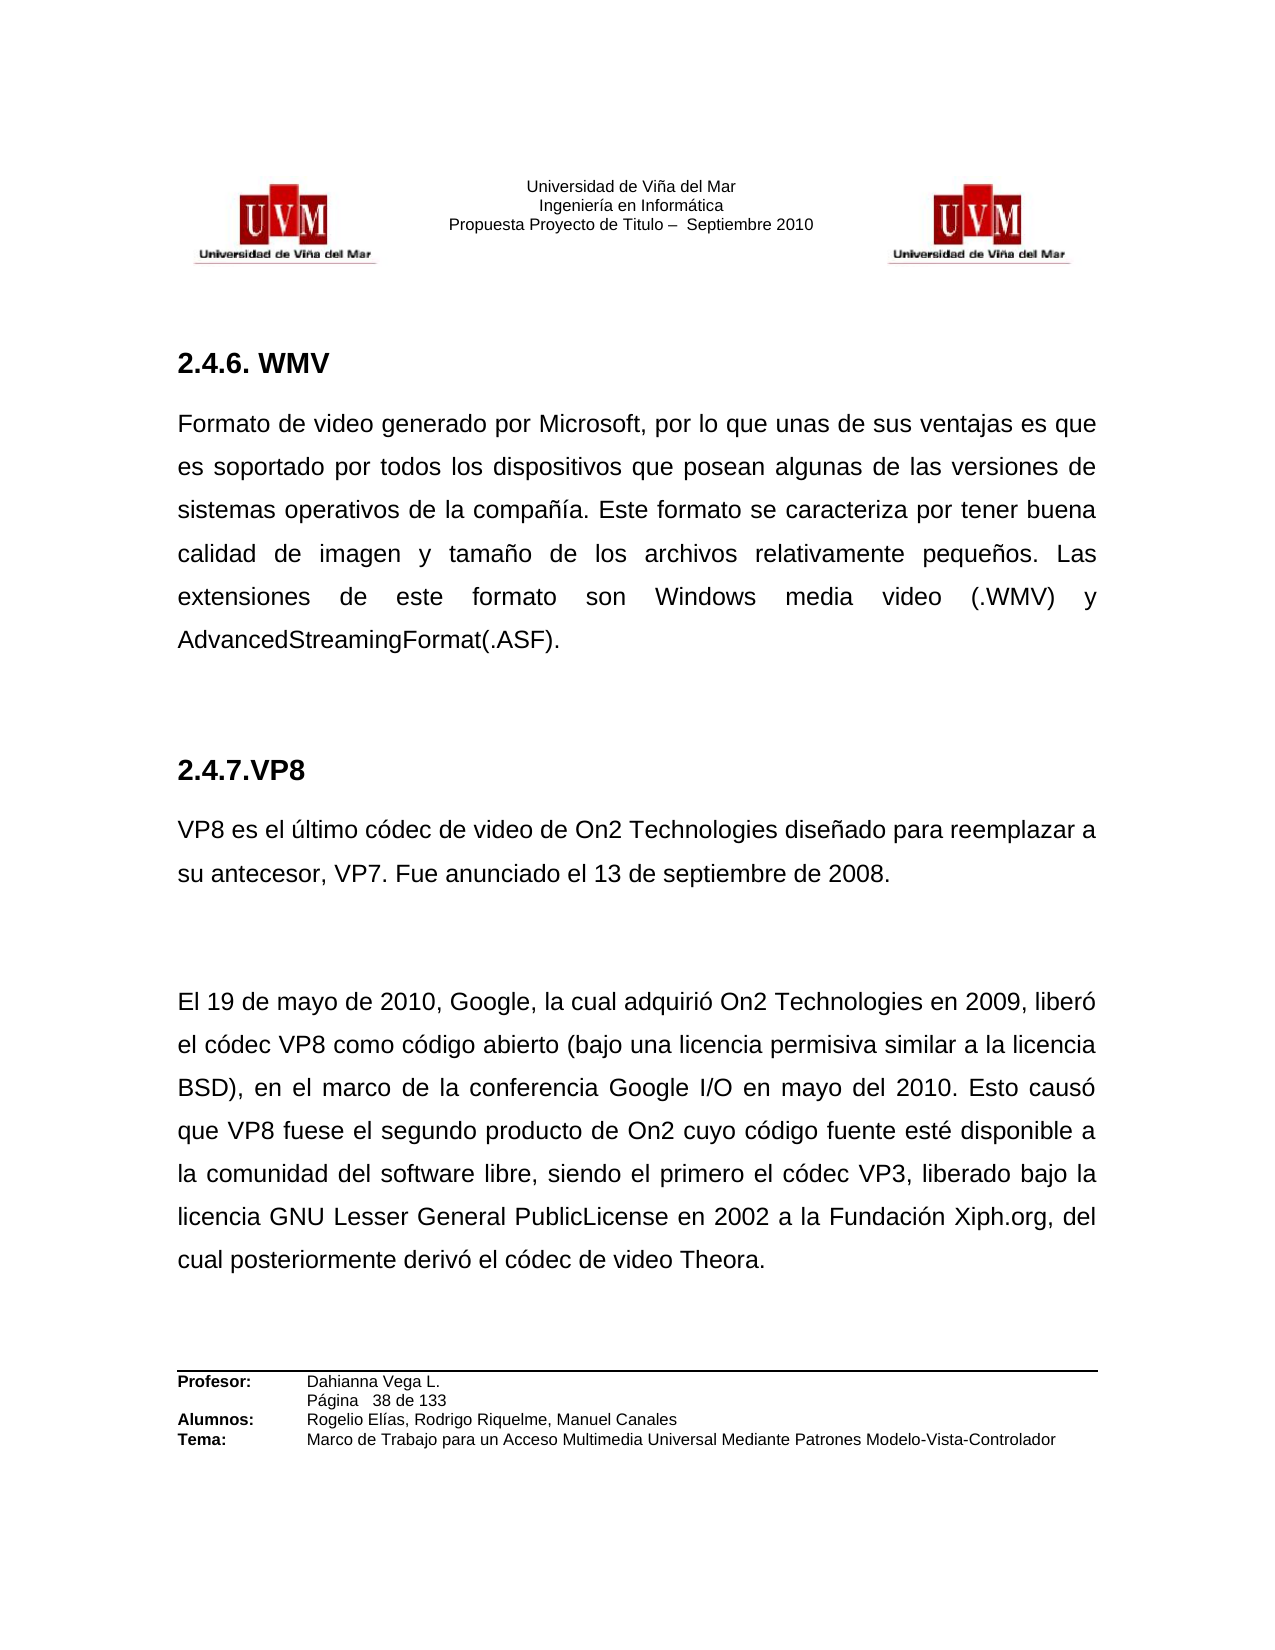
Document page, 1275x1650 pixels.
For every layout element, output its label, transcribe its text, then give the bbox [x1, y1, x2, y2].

text Formato de video generado por Microsoft, por lo que unas de sus ventajas es que es soportado por todos los dispositivos que posean algunas de las versiones de sistemas operativos de la compañía. Este formato se caracteriza por tener buena calidad de imagen y tamaño de los archivos relativamente pequeños. Las extensiones de este formato son Windows media video (.WMV) y AdvancedStreamingFormat(.ASF). [177, 409, 1098, 653]
text VP8 es el último códec de video de On2 Technologies diseñado para reemplazar a su antecesor, VP7. Fue anunciado el 13 de septiembre de 2008. [177, 816, 1098, 887]
text El 19 de mayo de 2010, Google, la cual adquirió On2 Technologies en 2009, liberó el códec VP8 como código abierto (bajo una licencia permisiva similar a la licencia BSD), en el marco de la conferencia Google I/O en mayo del 2010. Esto causó que VP8 fuese el segundo producto de On2 cuyo código fuente esté disponible a la comunidad del software libre, siendo el primero el códec VP3, liberado bajo la licencia GNU Lesser General PublicLicense en 2002 a la Fundación Xiph.org, del cual posteriormente derivó el códec de video Theora. [177, 987, 1098, 1274]
subtitle 2.4.6. WMV [177, 346, 1098, 380]
subtitle 2.4.7.VP8 [177, 753, 1098, 786]
picture [871, 176, 1084, 267]
picture [177, 176, 390, 267]
